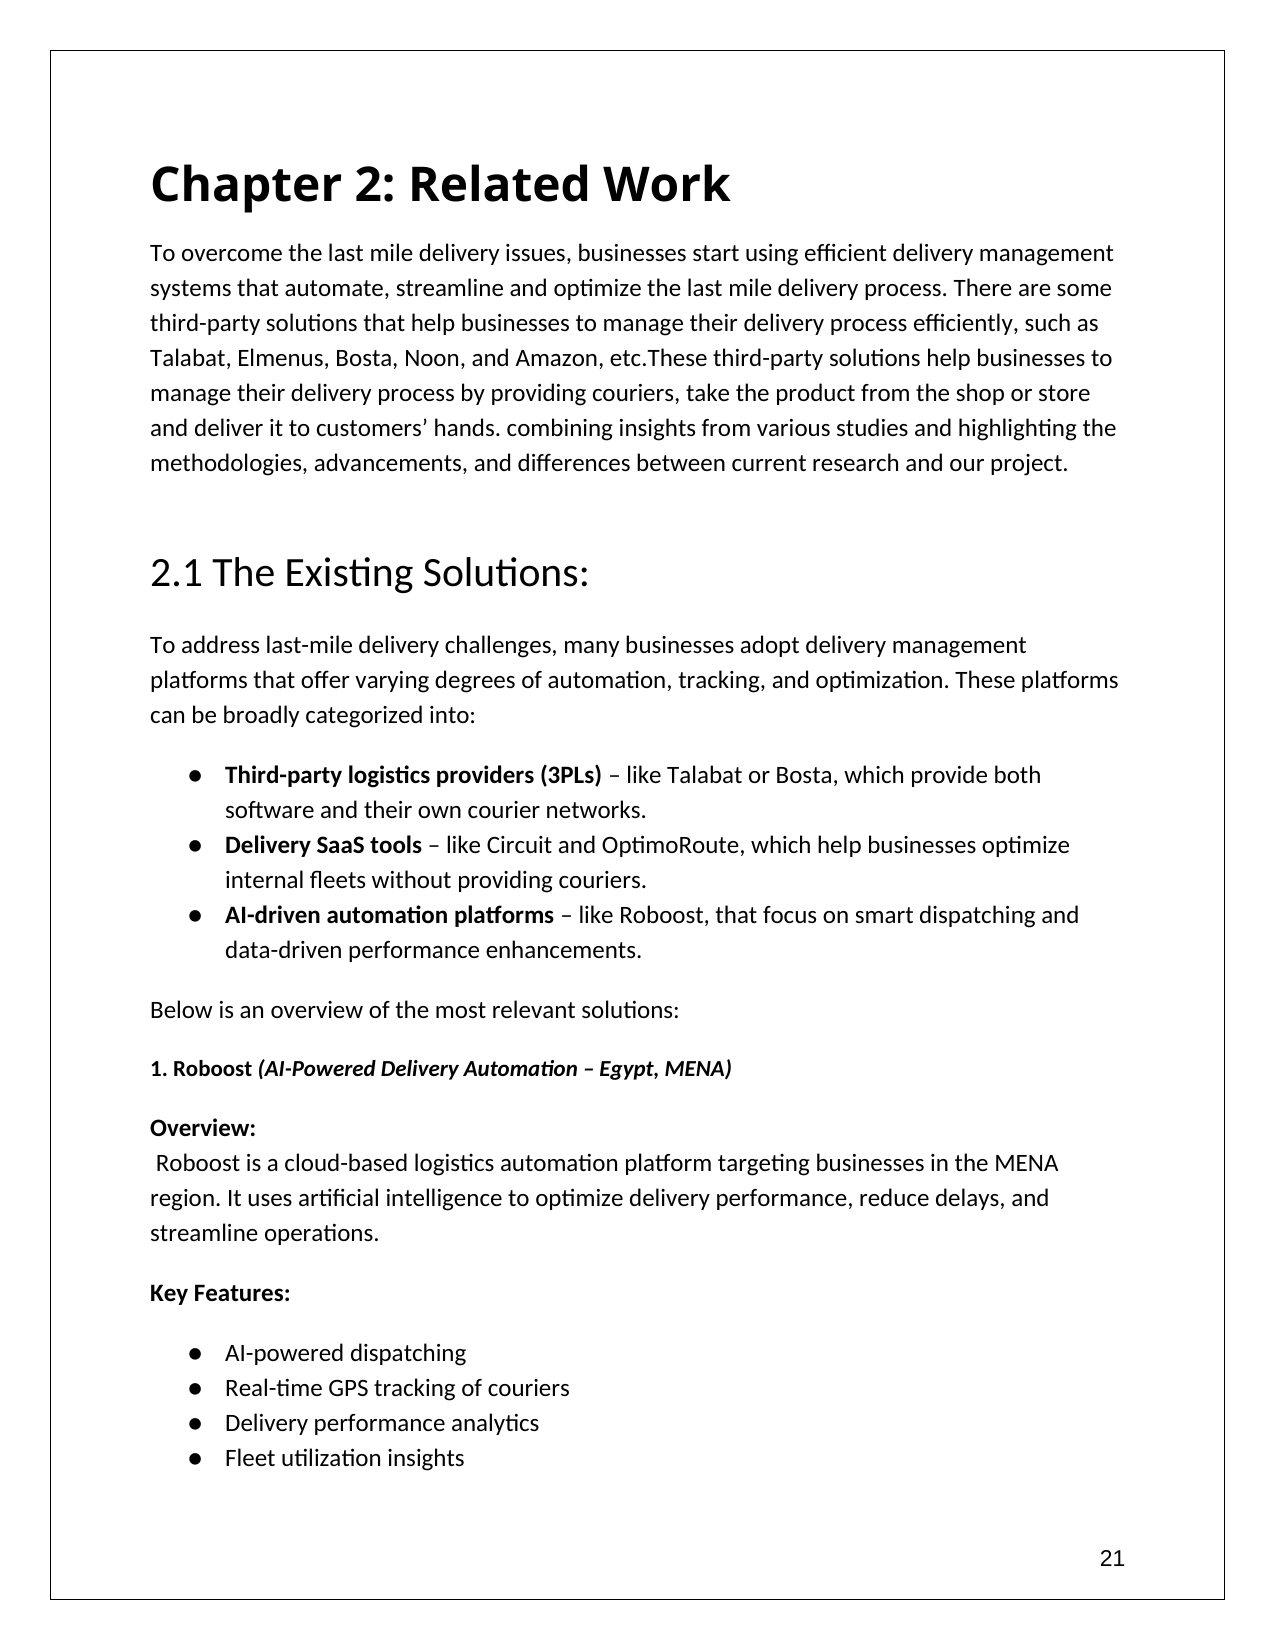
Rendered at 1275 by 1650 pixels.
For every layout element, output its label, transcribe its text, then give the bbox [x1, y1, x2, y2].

list Fleet utilization insights [187, 1442, 1125, 1472]
list AI-powered dispatching [187, 1337, 1125, 1367]
list Delivery performance analytics [187, 1407, 1125, 1437]
list AI-driven automation platforms – like Roboost, that focus on smart dispatching and data-driven performance enhancements. [187, 899, 1125, 965]
subtitle 2.1 The Existing Solutions: [150, 546, 1125, 597]
text Below is an overview of the most relevant solutions: [150, 994, 1125, 1025]
text To address last-mile delivery challenges, many businesses adopt delivery management platforms that offer varying degrees of automation, tracking, and optimization. These platforms can be broadly categorized into: [150, 629, 1125, 730]
list Real-time GPS tracking of couriers [187, 1372, 1125, 1402]
subtitle 1. Roboost (AI-Powered Delivery Automation – Egypt, MENA) [150, 1054, 1125, 1083]
list Delivery SaaS tools – like Circuit and OptimoRoute, which help businesses optimize internal fleets without providing couriers. [187, 829, 1125, 895]
subtitle Chapter 2: Related Work [150, 150, 1125, 215]
text Overview: Roboost is a cloud-based logistics automation platform targeting businesses in the MENA region. It uses artificial intelligence to optimize delivery performance, reduce delays, and streamline operations. [150, 1112, 1125, 1247]
text Key Features: [150, 1277, 1125, 1307]
list Third-party logistics providers (3PLs) – like Talabat or Bosta, which provide both software and their own courier networks. [187, 759, 1125, 825]
text To overcome the last mile delivery issues, businesses start using efficient delivery management systems that automate, streamline and optimize the last mile delivery process. There are some third-party solutions that help businesses to manage their delivery process efficiently, such as Talabat, Elmenus, Bosta, Noon, and Amazon, etc.These third-party solutions help businesses to manage their delivery process by providing couriers, take the product from the shop or store and deliver it to customers’ hands. combining insights from various studies and highlighting the methodologies, advancements, and differences between current research and our project. [150, 238, 1125, 478]
